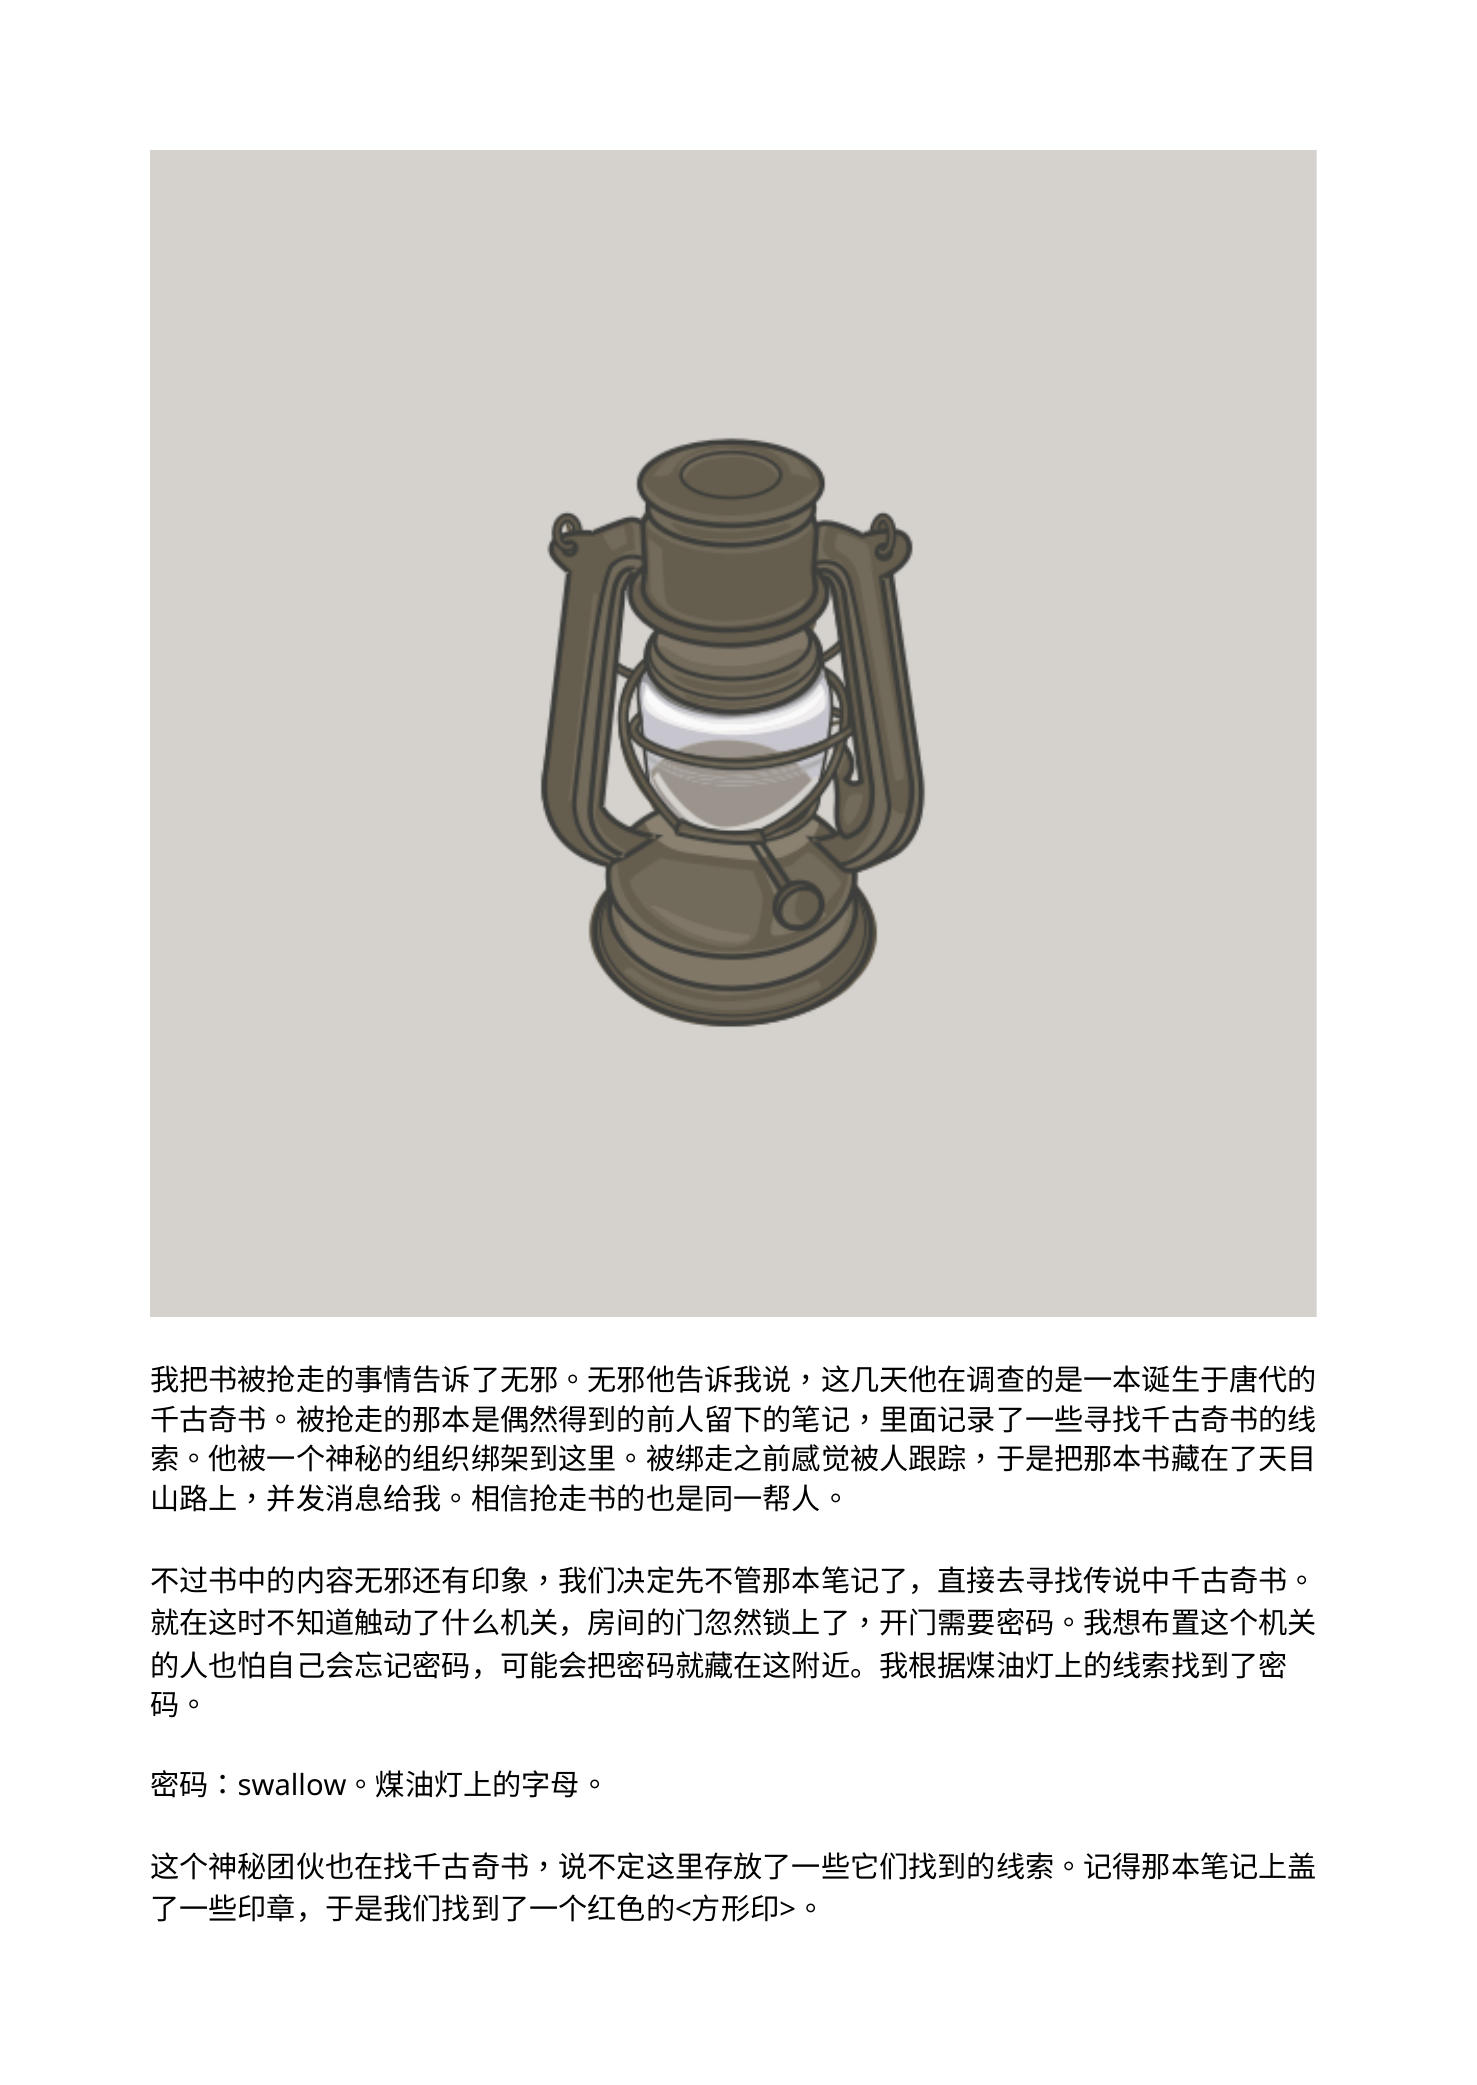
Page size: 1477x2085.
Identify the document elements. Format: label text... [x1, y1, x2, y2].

text 不过书中的内容无邪还有印象，我们决定先不管那本笔记了，直接去寻找传说中千古奇书。就在这时不知道触动了什么机关，房间的门忽然锁上了，开门需要密码。我想布置这个机关的人也怕自己会忘记密码，可能会把密码就藏在这附近。我根据煤油灯上的线索找到了密码。 [150, 1557, 1326, 1724]
picture [150, 150, 1317, 1317]
text 我把书被抢走的事情告诉了无邪。无邪他告诉我说，这几天他在调查的是一本诞生于唐代的千古奇书。被抢走的那本是偶然得到的前人留下的笔记，里面记录了一些寻找千古奇书的线索。他被一个神秘的组织绑架到这里。被绑走之前感觉被人跟踪，于是把那本书藏在了天目山路上，并发消息给我。相信抢走书的也是同一帮人。 [150, 1356, 1326, 1518]
text 这个神秘团伙也在找千古奇书，说不定这里存放了一些它们找到的线索。记得那本笔记上盖了一些印章，于是我们找到了一个红色的<方形印>。 [150, 1843, 1326, 1928]
text 密码：swallow。煤油灯上的字母。 [150, 1764, 1326, 1804]
